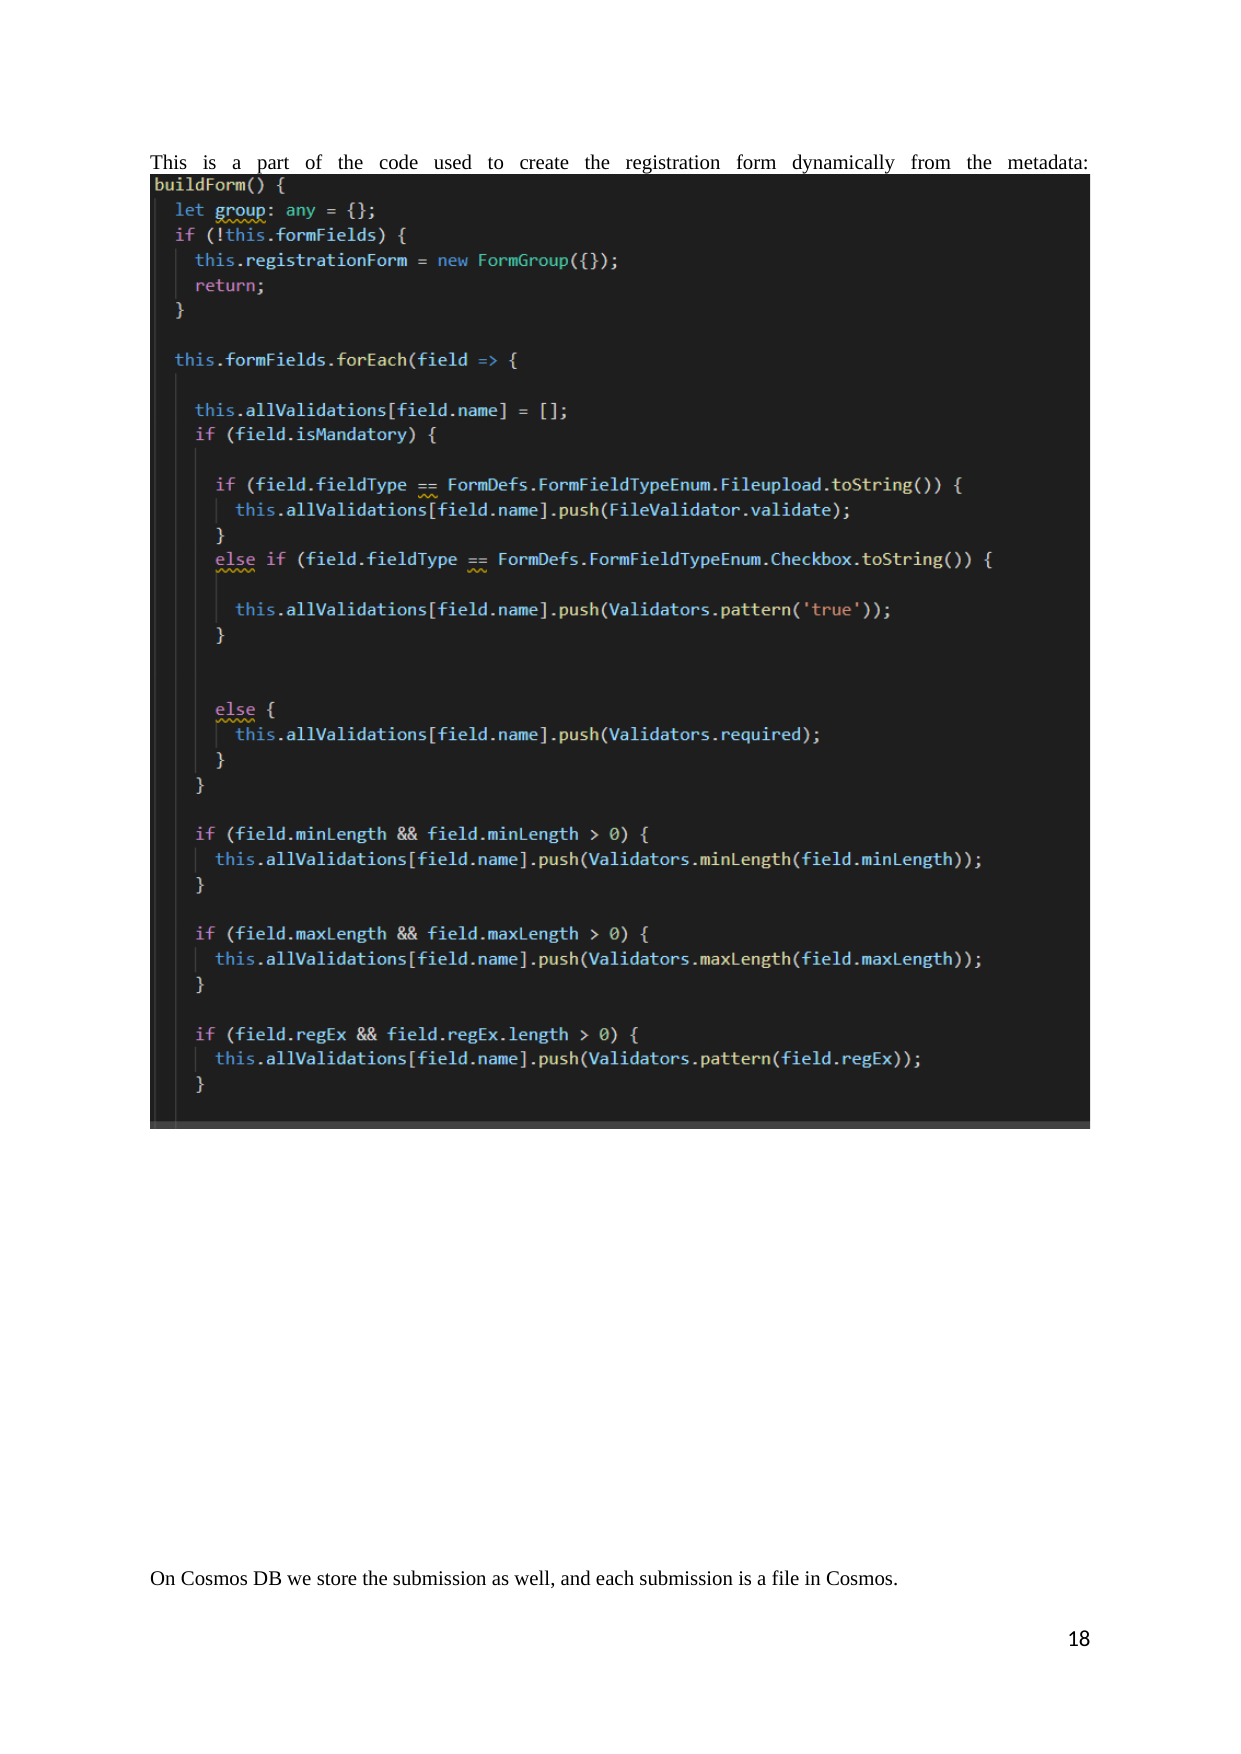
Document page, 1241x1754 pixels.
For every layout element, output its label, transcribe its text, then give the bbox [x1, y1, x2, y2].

text This is a part of the code used to create the registration form dynamically from the metadata: [150, 150, 1090, 174]
text On Cosmos DB we store the submission as well, and each submission is a file in Cosmos. [150, 1566, 1090, 1590]
picture [150, 174, 1091, 1129]
